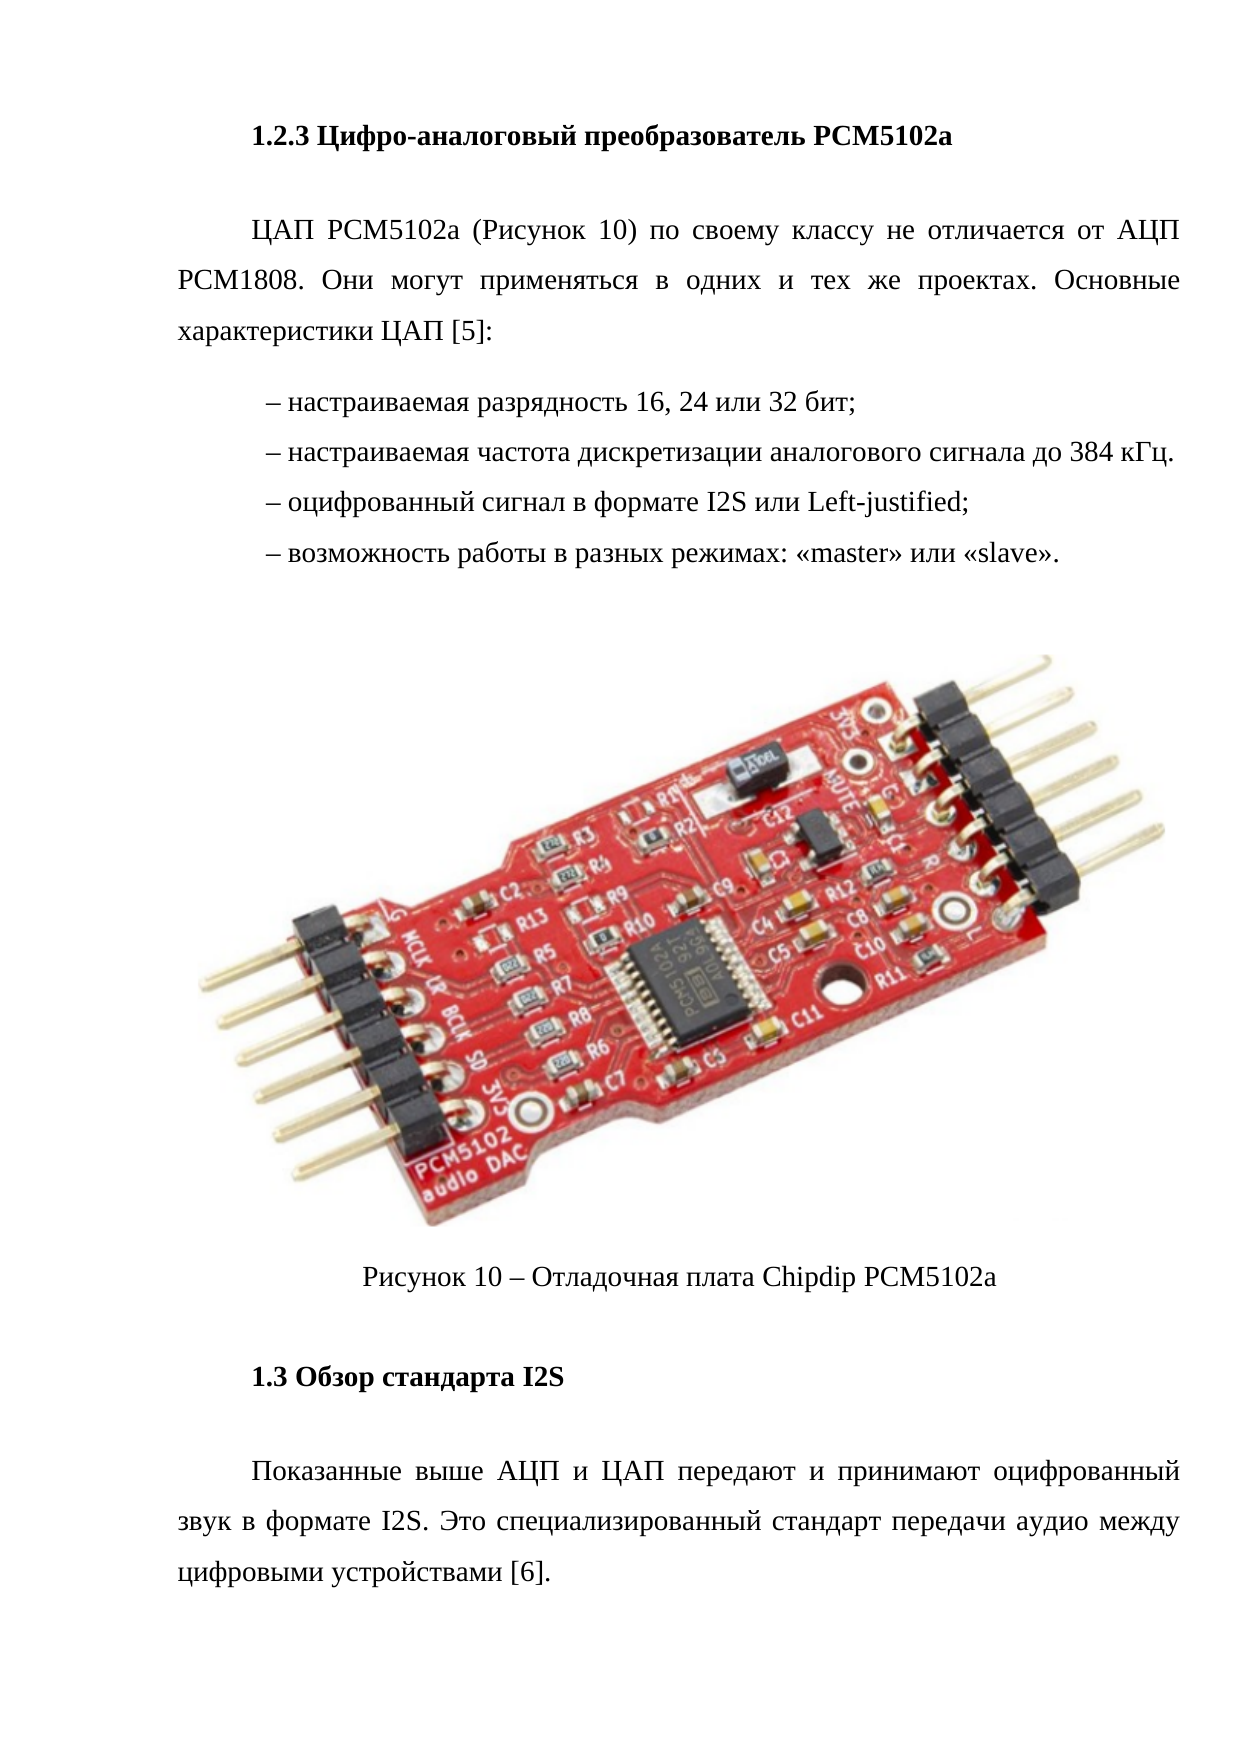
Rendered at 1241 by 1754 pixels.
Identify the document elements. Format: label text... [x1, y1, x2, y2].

text Показанные выше АЦП и ЦАП передают и принимают оцифрованный звук в формате I2S. Это специализированный стандарт передачи аудио между цифровыми устройствами [6]. [177, 1453, 1181, 1587]
subtitle Цифро-аналоговый преобразователь PCM5102a [177, 118, 1181, 152]
text настраиваемая частота дискретизации аналогового сигнала до 384 кГц. [192, 434, 1181, 468]
text возможность работы в разных режимах: «master» или «slave». [192, 535, 1181, 568]
picture [177, 635, 1182, 1242]
text ЦАП PCM5102a (Рисунок 10) по своему классу не отличается от АЦП PCM1808. Они могут применяться в одних и тех же проектах. Основные характеристики ЦАП [5]: [177, 212, 1181, 346]
text оцифрованный сигнал в формате I2S или Left-justified; [192, 484, 1181, 518]
text настраиваемая разрядность 16, 24 или 32 бит; [192, 384, 1181, 417]
text Рисунок 10 – Отладочная плата Chipdip PCM5102a [177, 1259, 1181, 1292]
subtitle Обзор стандарта I2S [177, 1359, 1181, 1392]
